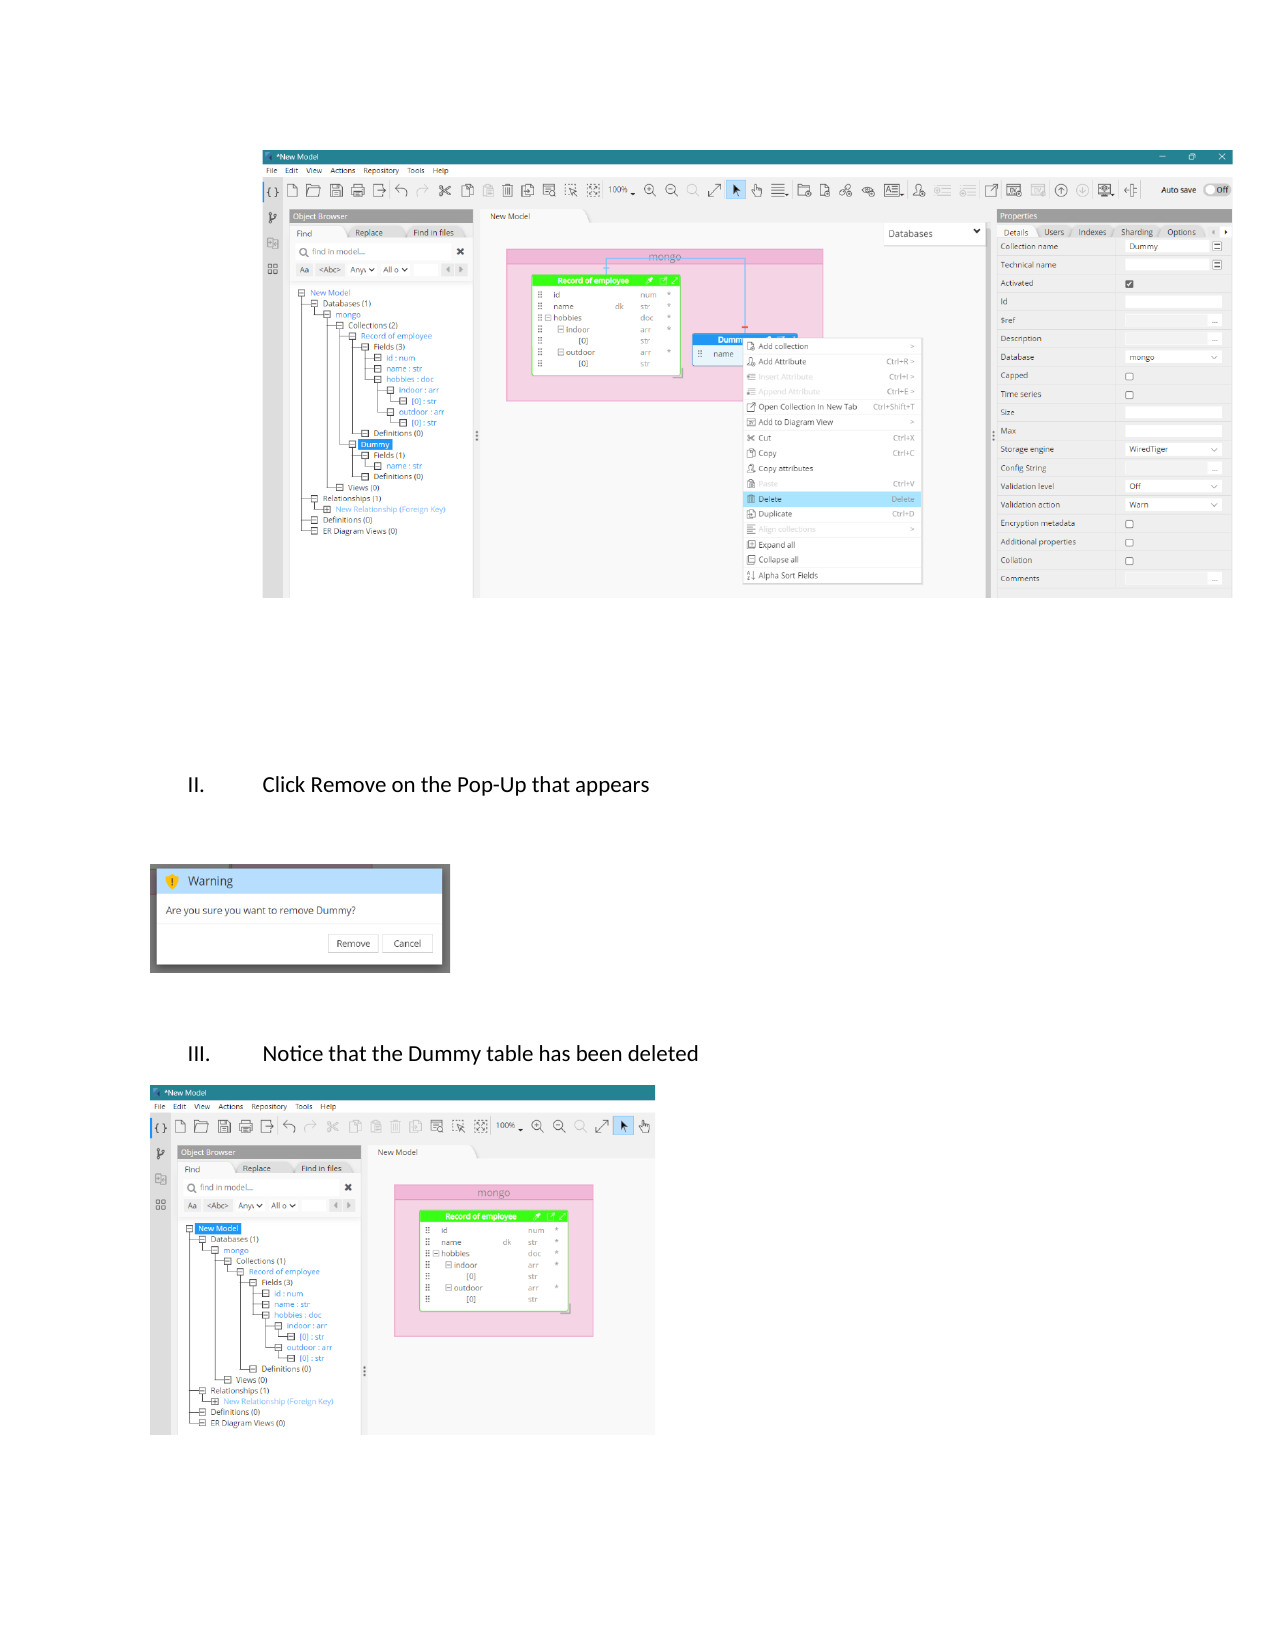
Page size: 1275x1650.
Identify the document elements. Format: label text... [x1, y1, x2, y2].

list Notice that the Dummy table has been deleted [187, 1039, 1125, 1067]
picture [150, 864, 451, 973]
picture [262, 150, 1233, 598]
picture [150, 1085, 655, 1435]
list Click Remove on the Pop-Up that appears [187, 771, 1125, 798]
